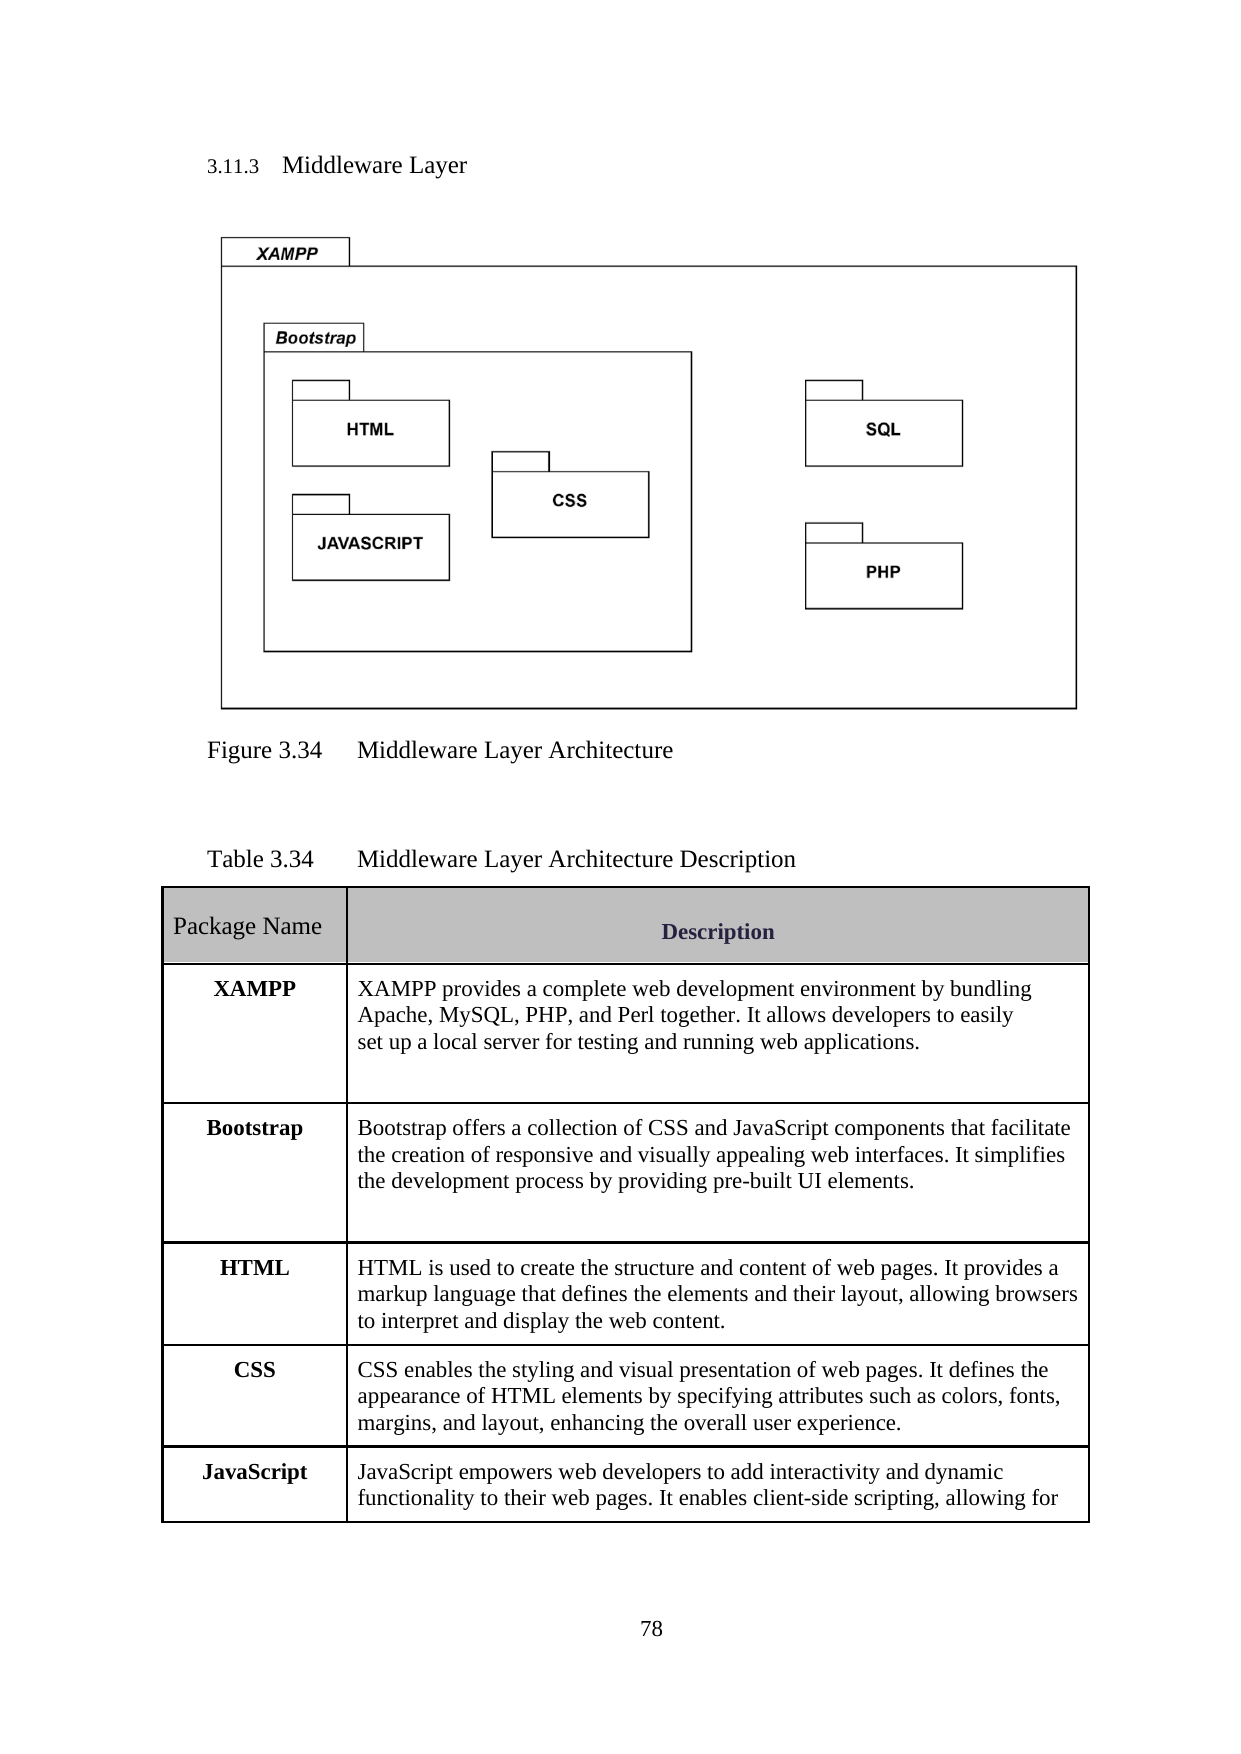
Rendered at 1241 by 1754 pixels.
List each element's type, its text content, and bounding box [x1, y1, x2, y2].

table_header Package Name [164, 888, 346, 962]
subtitle Middleware Layer [207, 150, 1090, 179]
table_cell HTML [164, 1244, 346, 1343]
table_cell Bootstrap [164, 1104, 346, 1241]
table_cell Bootstrap offers a collection of CSS and JavaScript components that facilitate the creation of responsive and visually appealing web interfaces. It simplifies the development process by providing pre-built UI elements. [348, 1104, 1088, 1241]
picture [206, 218, 1091, 723]
table_header Description [348, 888, 1088, 962]
table_cell CSS [164, 1346, 346, 1445]
table_cell JavaScript [164, 1448, 346, 1521]
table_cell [348, 1448, 1088, 1521]
table_cell XAMPP [164, 965, 346, 1102]
table_cell HTML is used to create the structure and content of web pages. It provides a markup language that defines the elements and their layout, allowing browsers to interpret and display the web content. [348, 1244, 1088, 1343]
table_cell XAMPP provides a complete web development environment by bundling Apache, MySQL, PHP, and Perl together. It allows developers to easily set up a local server for testing and running web applications. [348, 965, 1088, 1102]
table_cell CSS enables the styling and visual presentation of web pages. It defines the appearance of HTML elements by specifying attributes such as colors, fonts, margins, and layout, enhancing the overall user experience. [348, 1346, 1088, 1445]
